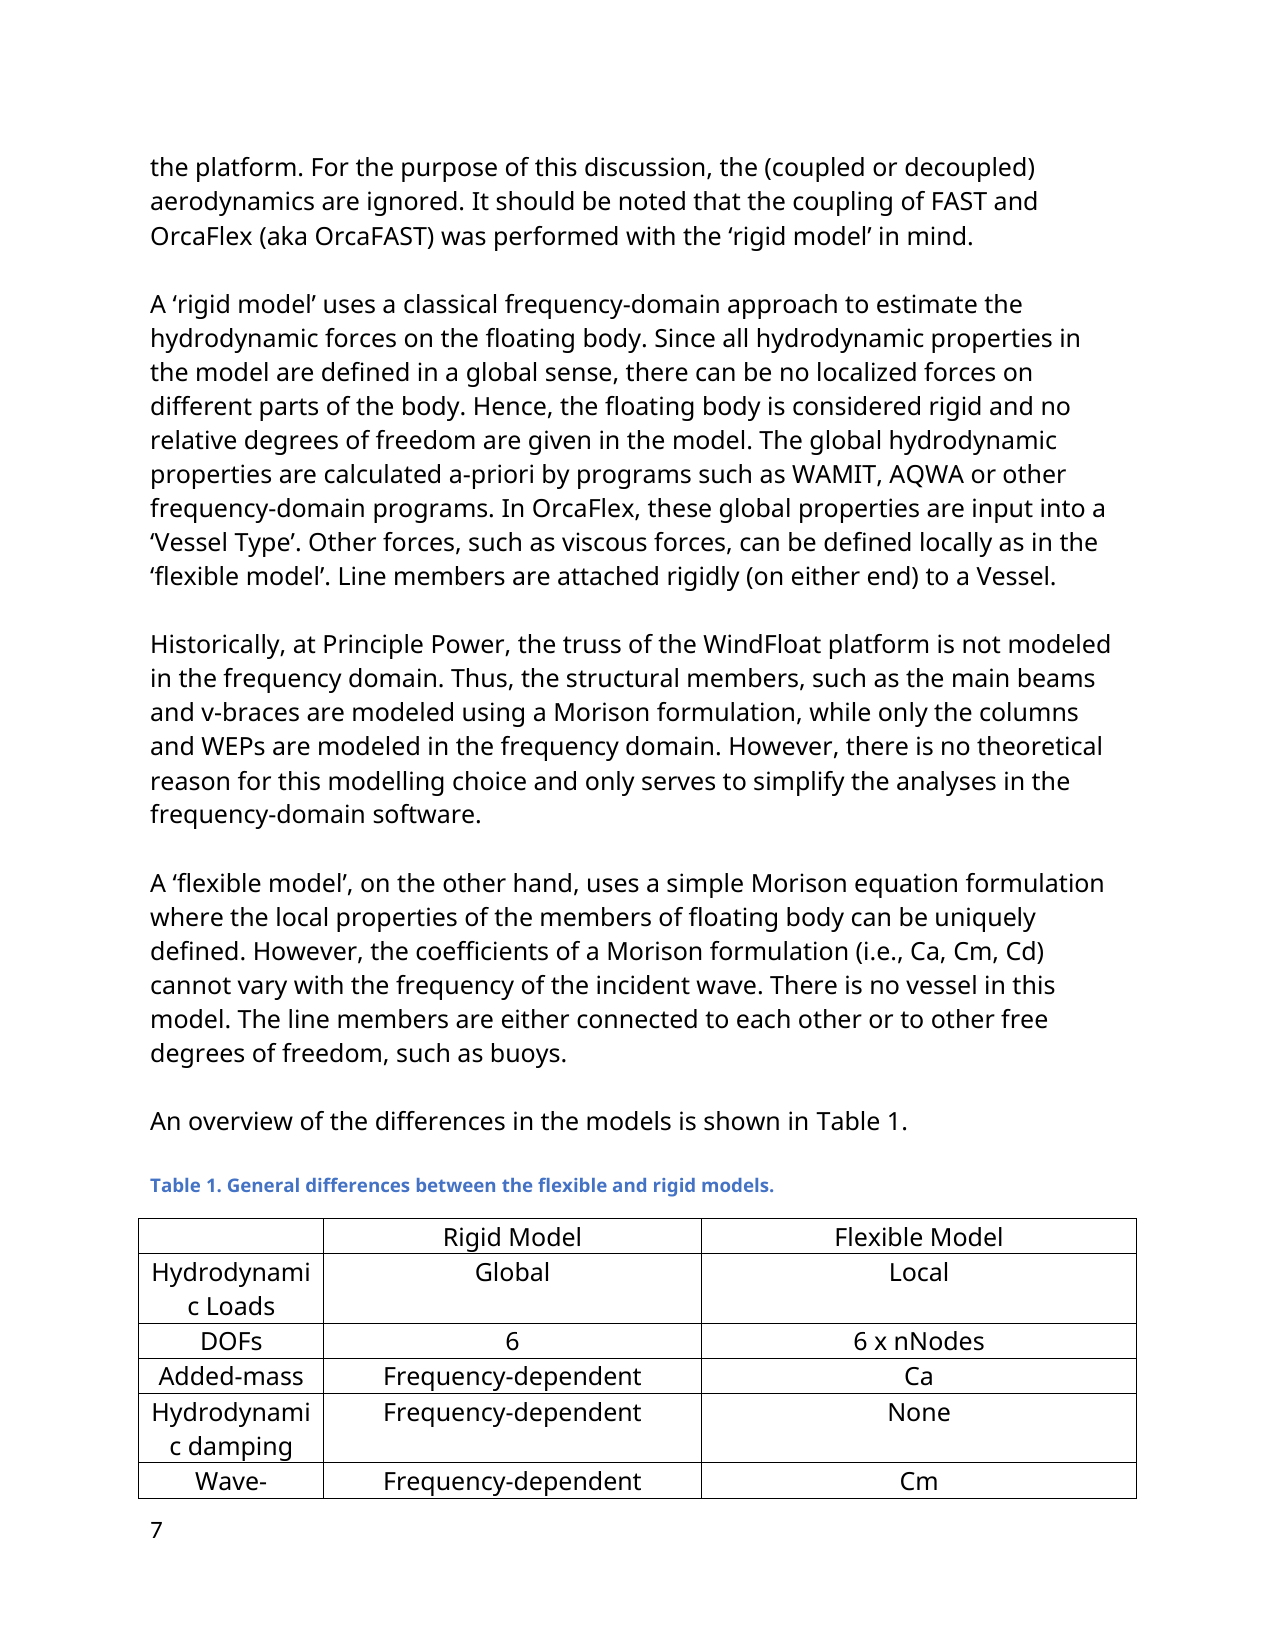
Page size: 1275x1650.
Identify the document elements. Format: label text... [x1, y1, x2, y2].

text A ‘rigid model’ uses a classical frequency-domain approach to estimate the hydrodynamic forces on the floating body. Since all hydrodynamic properties in the model are defined in a global sense, there can be no localized forces on different parts of the body. Hence, the floating body is considered rigid and no relative degrees of freedom are given in the model. The global hydrodynamic properties are calculated a-priori by programs such as WAMIT, AQWA or other frequency-domain programs. In OrcaFlex, these global properties are input into a ‘Vessel Type’. Other forces, such as viscous forces, can be defined locally as in the ‘flexible model’. Line members are attached rigidly (on either end) to a Vessel. [150, 286, 1125, 593]
text An overview of the differences in the models is shown in Table 1. [150, 1104, 1125, 1138]
table_cell 6 [324, 1324, 701, 1358]
table_cell 6 x nNodes [702, 1324, 1136, 1358]
table_cell DOFs [139, 1324, 323, 1358]
table_header Flexible Model [702, 1219, 1136, 1253]
table_cell Hydrodynamic Loads [139, 1254, 323, 1322]
table_header Rigid Model [324, 1219, 701, 1253]
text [150, 150, 1125, 252]
text Historically, at Principle Power, the truss of the WindFloat platform is not modeled in the frequency domain. Thus, the structural members, such as the main beams and v-braces are modeled using a Morison formulation, while only the columns and WEPs are modeled in the frequency domain. However, there is no theoretical reason for this modelling choice and only serves to simplify the analyses in the frequency-domain software. [150, 627, 1125, 831]
table_cell Frequency-dependent [324, 1394, 701, 1462]
table_cell Added-mass [139, 1359, 323, 1393]
table_cell Frequency-dependent [324, 1359, 701, 1393]
table_cell Local [702, 1254, 1136, 1322]
table_cell None [702, 1394, 1136, 1462]
table_cell Cm [702, 1463, 1136, 1497]
table_cell Hydrodynamic damping [139, 1394, 323, 1462]
table_cell Ca [702, 1359, 1136, 1393]
table_cell Frequency-dependent [324, 1463, 701, 1497]
text A ‘flexible model’, on the other hand, uses a simple Morison equation formulation where the local properties of the members of floating body can be uniquely defined. However, the coefficients of a Morison formulation (i.e., Ca, Cm, Cd) cannot vary with the frequency of the incident wave. There is no vessel in this model. The line members are either connected to each other or to other free degrees of freedom, such as buoys. [150, 865, 1125, 1070]
table_header [139, 1219, 323, 1253]
table_cell Global [324, 1254, 701, 1322]
table_cell Wave-exciting force [139, 1463, 323, 1497]
text Table 1. General differences between the flexible and rigid models. [150, 1172, 1125, 1197]
